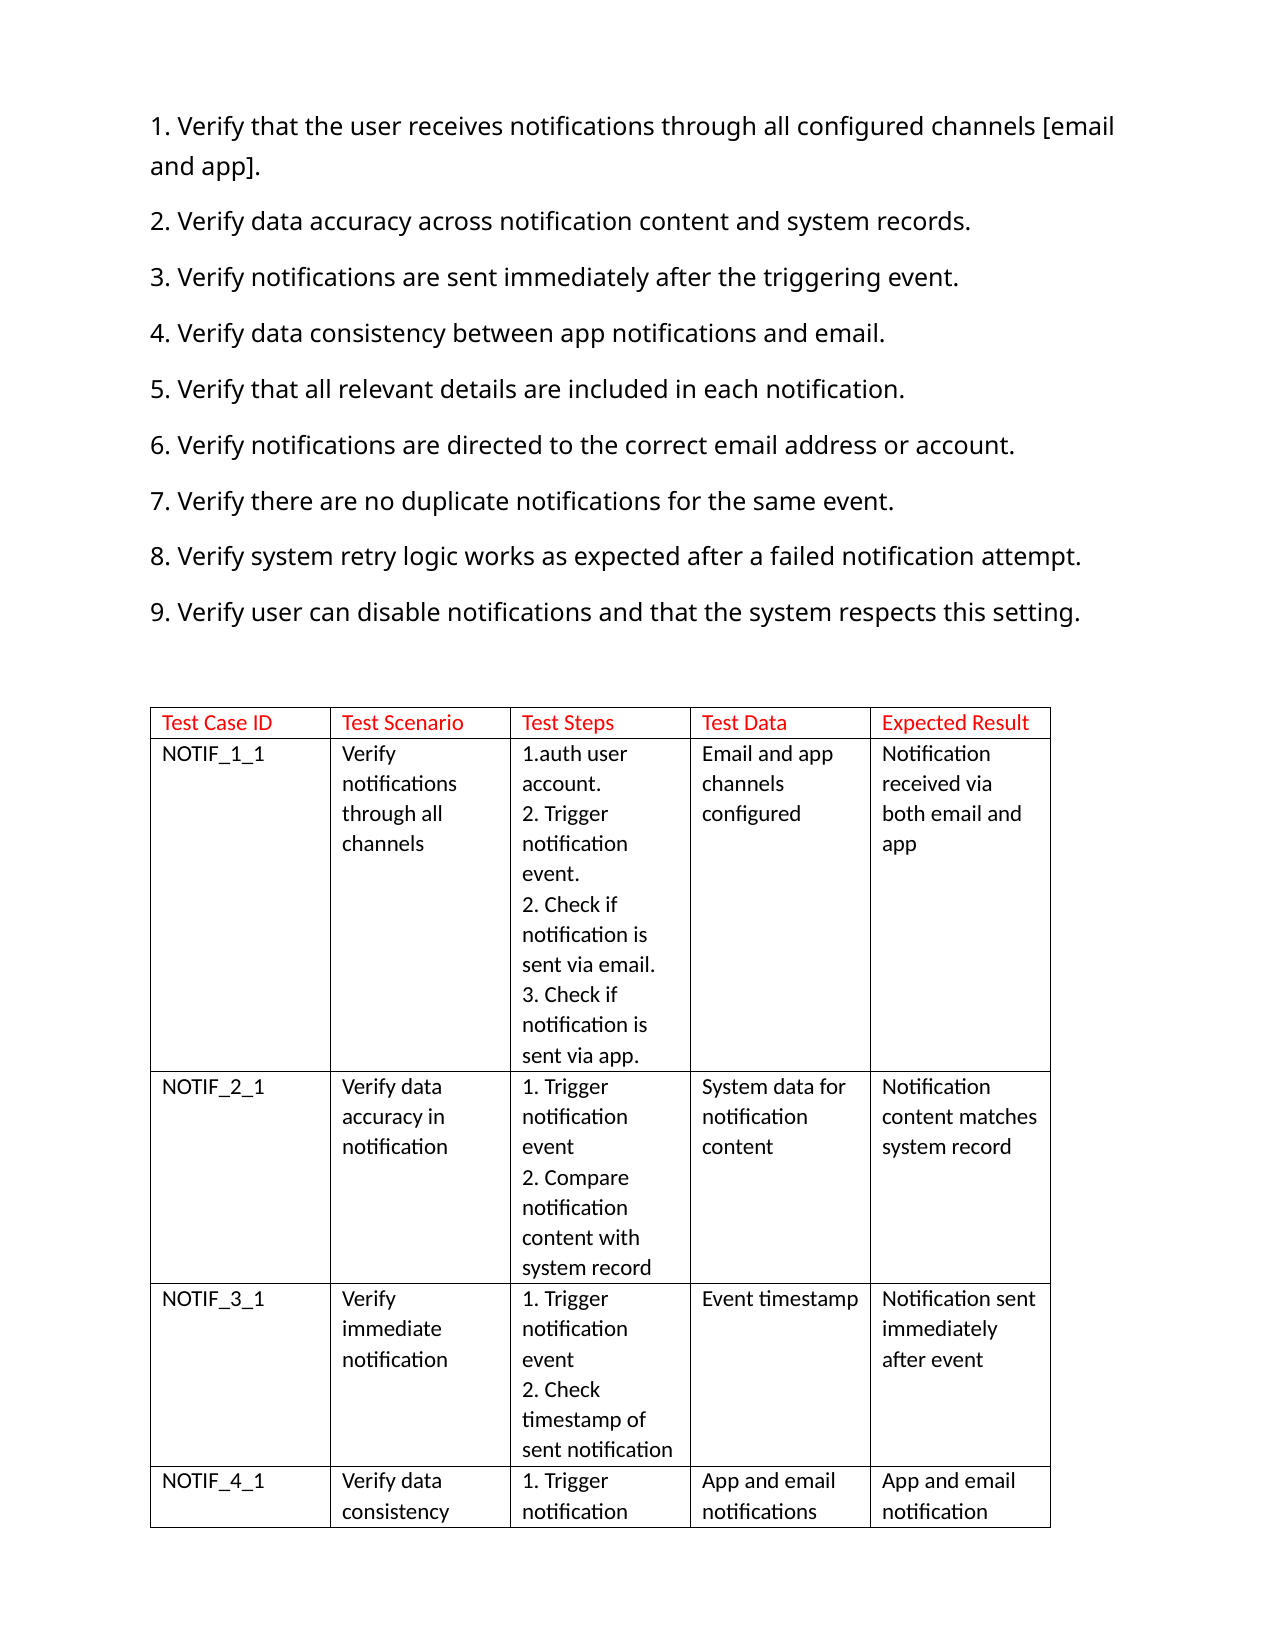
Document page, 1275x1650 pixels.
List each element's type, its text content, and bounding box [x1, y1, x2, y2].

table_cell 1.auth user account. 2. Trigger notification event. 2. Check if notification is sent via email. 3. Check if notification is sent via app. [511, 739, 690, 1071]
table_cell NOTIF_4_1 [151, 1467, 330, 1527]
table_cell Event timestamp [691, 1284, 870, 1466]
table_cell Notification content matches system record [871, 1072, 1050, 1283]
table_header Expected Result [871, 708, 1050, 738]
text 6. Verify notifications are directed to the correct email address or account. [150, 427, 1125, 461]
table_header Test Scenario [331, 708, 510, 738]
table_cell Verify notifications through all channels [331, 739, 510, 1071]
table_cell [871, 1467, 1050, 1527]
table_cell Verify immediate notification [331, 1284, 510, 1466]
table_cell Notification received via both email and app [871, 739, 1050, 1071]
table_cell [691, 1467, 870, 1527]
table_header Test Steps [511, 708, 690, 738]
table_cell Email and app channels configured [691, 739, 870, 1071]
text 2. Verify data accuracy across notification content and system records. [150, 204, 1125, 238]
table_cell System data for notification content [691, 1072, 870, 1283]
text 3. Verify notifications are sent immediately after the triggering event. [150, 260, 1125, 294]
table_cell 1. Trigger notification event 2. Compare notification content with system record [511, 1072, 690, 1283]
table_cell 1. Trigger notification event 2. Check timestamp of sent notification [511, 1284, 690, 1466]
text 1. Verify that the user receives notifications through all configured channels [email and app]. [150, 109, 1125, 182]
text 9. Verify user can disable notifications and that the system respects this setting. [150, 595, 1125, 629]
table_header Test Case ID [151, 708, 330, 738]
table_cell NOTIF_2_1 [151, 1072, 330, 1283]
table_cell Notification sent immediately after event [871, 1284, 1050, 1466]
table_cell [511, 1467, 690, 1527]
text 7. Verify there are no duplicate notifications for the same event. [150, 483, 1125, 517]
table_header Test Data [691, 708, 870, 738]
text 4. Verify data consistency between app notifications and email. [150, 316, 1125, 350]
text 8. Verify system retry logic works as expected after a failed notification attempt. [150, 539, 1125, 573]
text 5. Verify that all relevant details are included in each notification. [150, 372, 1125, 406]
table_cell Verify data accuracy in notification [331, 1072, 510, 1283]
table_cell NOTIF_3_1 [151, 1284, 330, 1466]
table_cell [331, 1467, 510, 1527]
table_cell NOTIF_1_1 [151, 739, 330, 1071]
